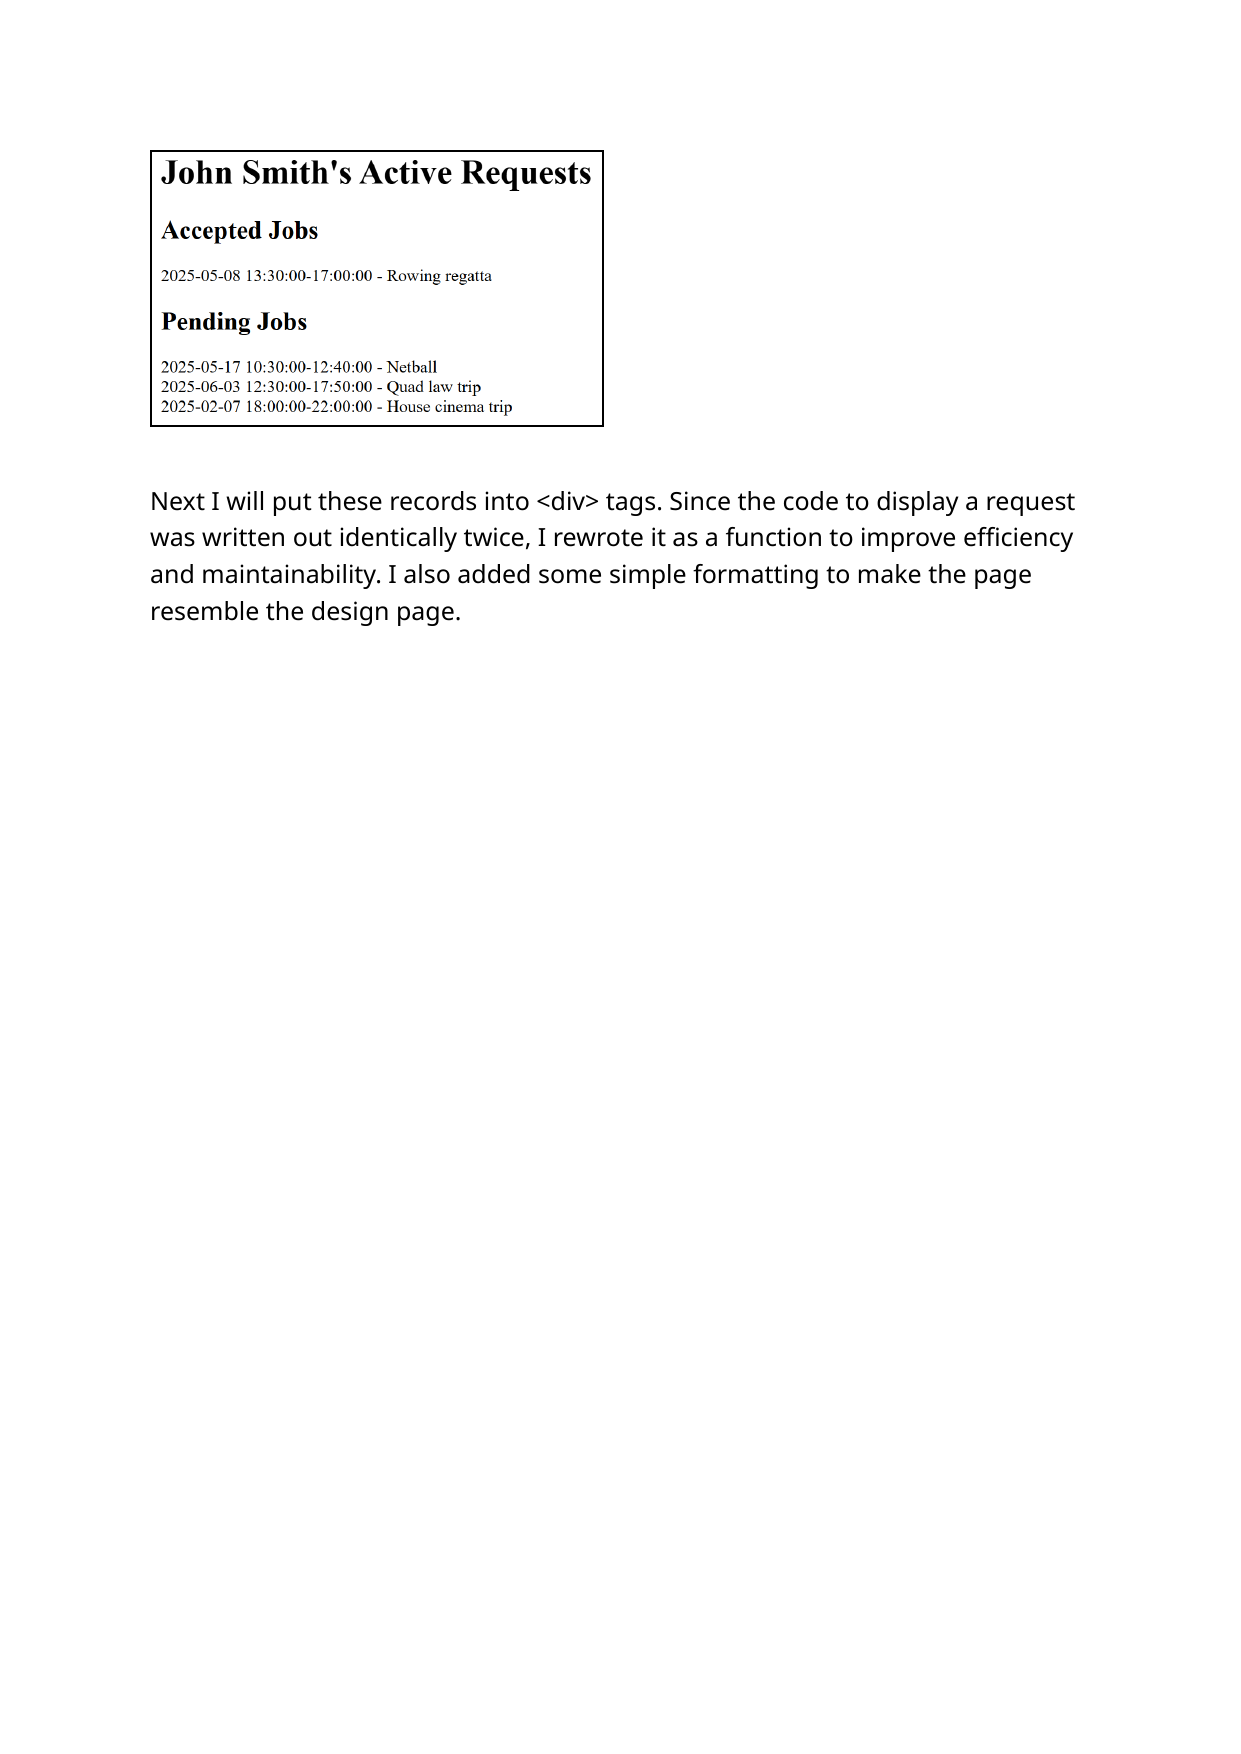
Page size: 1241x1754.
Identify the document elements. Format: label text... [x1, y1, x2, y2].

picture [152, 152, 602, 425]
text Next I will put these records into <div> tags. Since the code to display a request was written out identically twice, I rewrote it as a function to improve efficiency and maintainability. I also added some simple formatting to make the page resemble the design page. [150, 483, 1090, 627]
